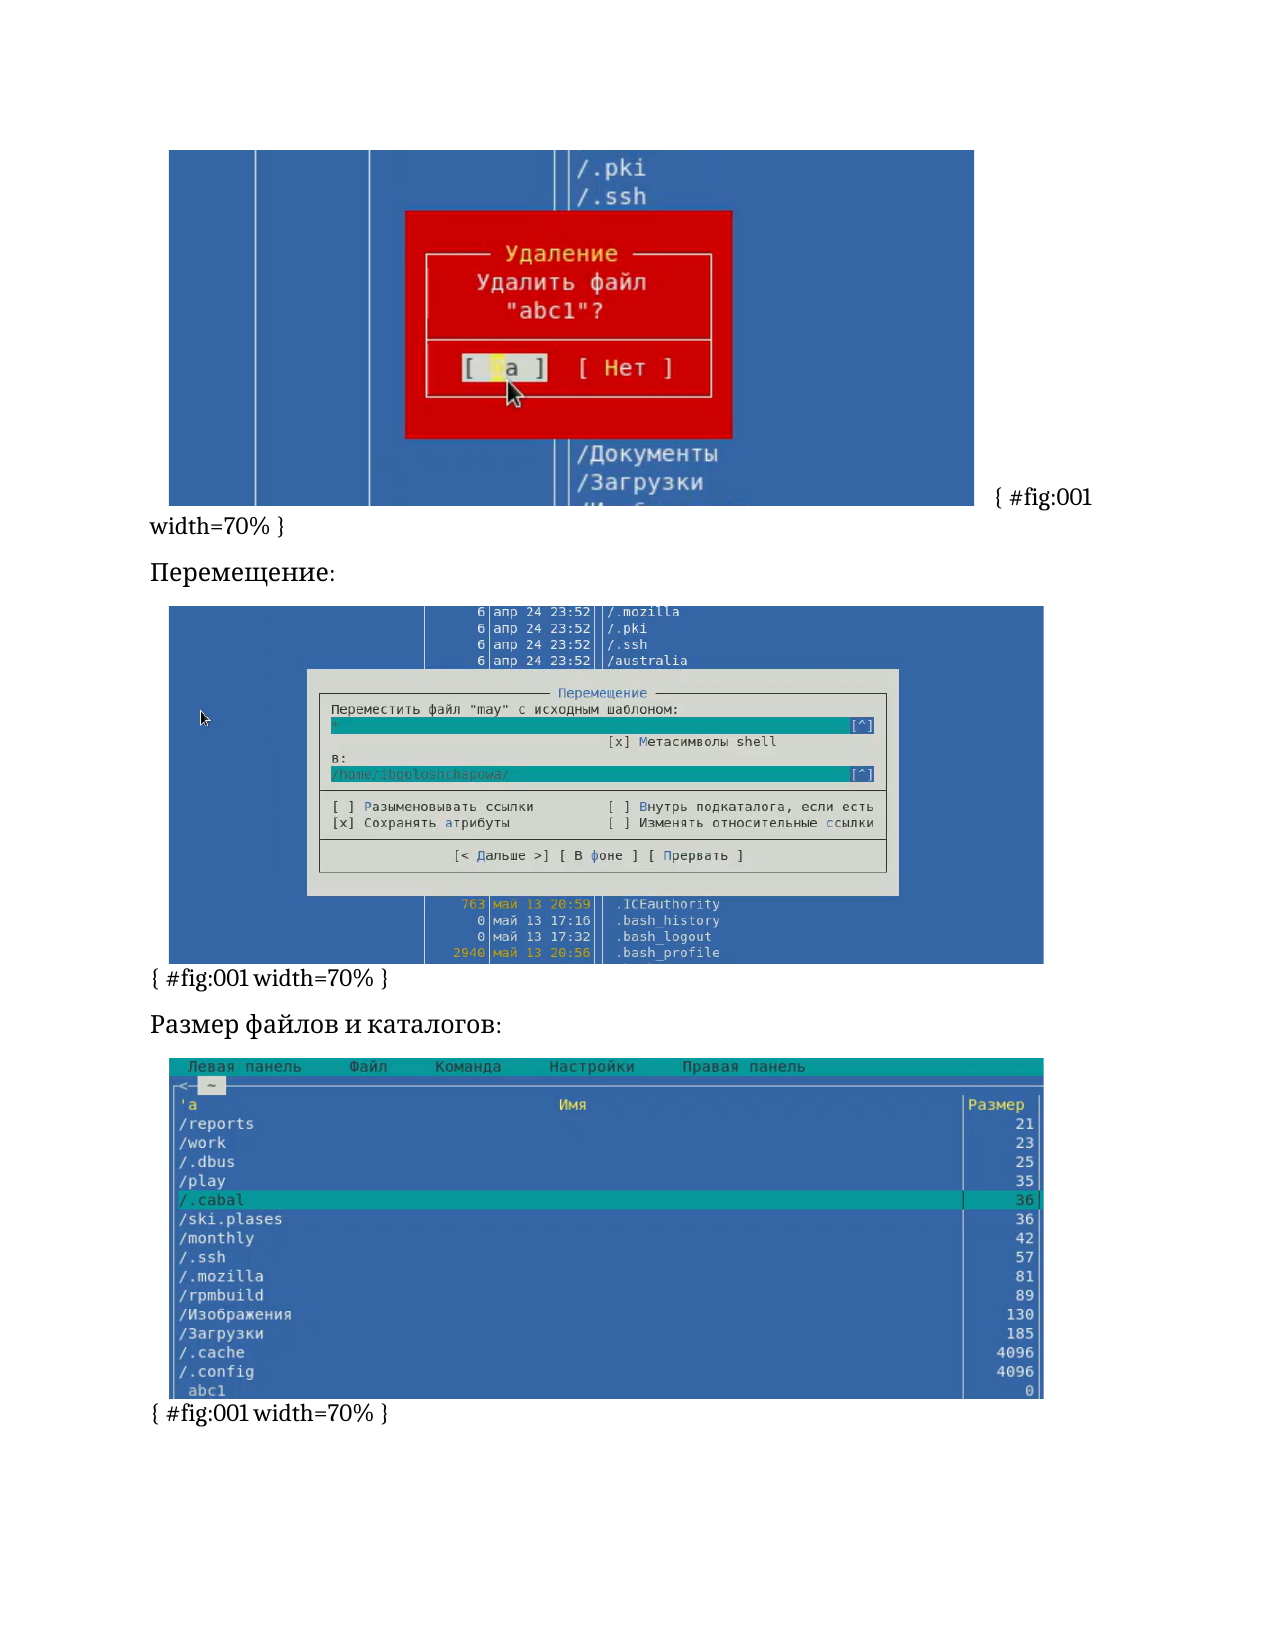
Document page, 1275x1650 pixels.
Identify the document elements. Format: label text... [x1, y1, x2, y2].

text Перемещение: [150, 559, 1125, 588]
picture [168, 150, 975, 506]
text Размер файлов и каталогов: [150, 1011, 1125, 1040]
picture [168, 606, 1044, 964]
picture [168, 1058, 1044, 1399]
